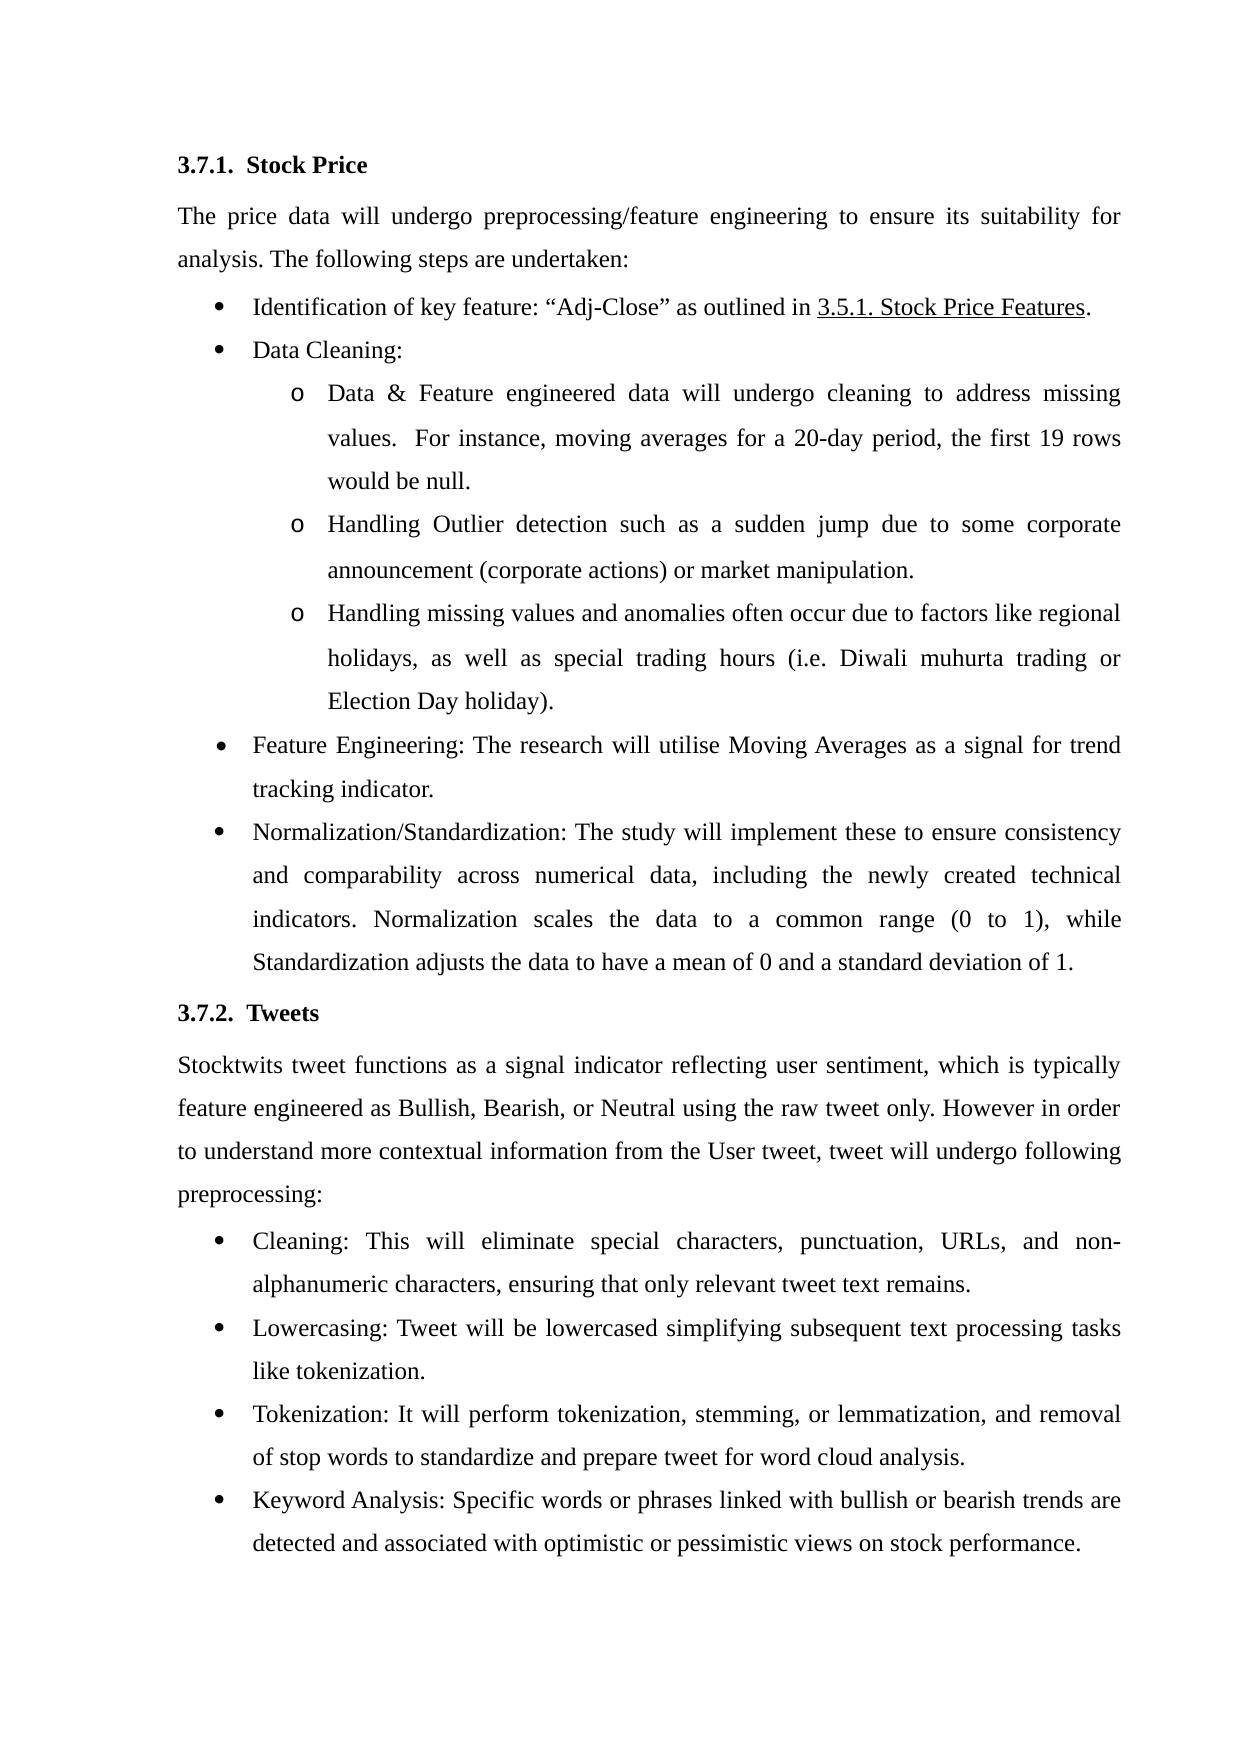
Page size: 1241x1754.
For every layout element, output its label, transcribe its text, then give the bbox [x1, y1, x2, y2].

list Tokenization: It will perform tokenization, stemming, or lemmatization, and removal of stop words to standardize and prepare tweet for word cloud analysis. [215, 1399, 1122, 1471]
list Data & Feature engineered data will undergo cleaning to address missing values. For instance, moving averages for a 20-day period, the first 19 rows would be null. [290, 378, 1122, 495]
list Identification of key feature: “Adj-Close” as outlined in 3.5.1. Stock Price Features. [215, 292, 1122, 321]
list Keyword Analysis: Specific words or phrases linked with bullish or bearish trends are detected and associated with optimistic or pessimistic views on stock performance. [215, 1485, 1122, 1557]
subtitle Tweets [177, 998, 1122, 1027]
list Lowercasing: Tweet will be lowercased simplifying subsequent text processing tasks like tokenization. [215, 1313, 1122, 1384]
list Cleaning: This will eliminate special characters, punctuation, URLs, and non-alphanumeric characters, ensuring that only relevant tweet text remains. [215, 1226, 1122, 1298]
subtitle Stock Price [177, 150, 1122, 179]
list Data Cleaning: [215, 335, 1122, 364]
text Stocktwits tweet functions as a signal indicator reflecting user sentiment, which is typically feature engineered as Bullish, Bearish, or Neutral using the raw tweet only. However in order to understand more contextual information from the User tweet, tweet will undergo following preprocessing: [177, 1050, 1122, 1208]
list Handling Outlier detection such as a sudden jump due to some corporate announcement (corporate actions) or market manipulation. [290, 509, 1122, 583]
list Normalization/Standardization: The study will implement these to ensure consistency and comparability across numerical data, including the newly created technical indicators. Normalization scales the data to a common range (0 to 1), while Standardization adjusts the data to have a mean of 0 and a standard deviation of 1. [215, 817, 1122, 976]
list Feature Engineering: The research will utilise Moving Averages as a signal for trend tracking indicator. [215, 729, 1122, 803]
text The price data will undergo preprocessing/feature engineering to ensure its suitability for analysis. The following steps are undertaken: [177, 201, 1122, 273]
list Handling missing values and anomalies often occur due to factors like regional holidays, as well as special trading hours (i.e. Diwali muhurta trading or Election Day holiday). [290, 598, 1122, 715]
